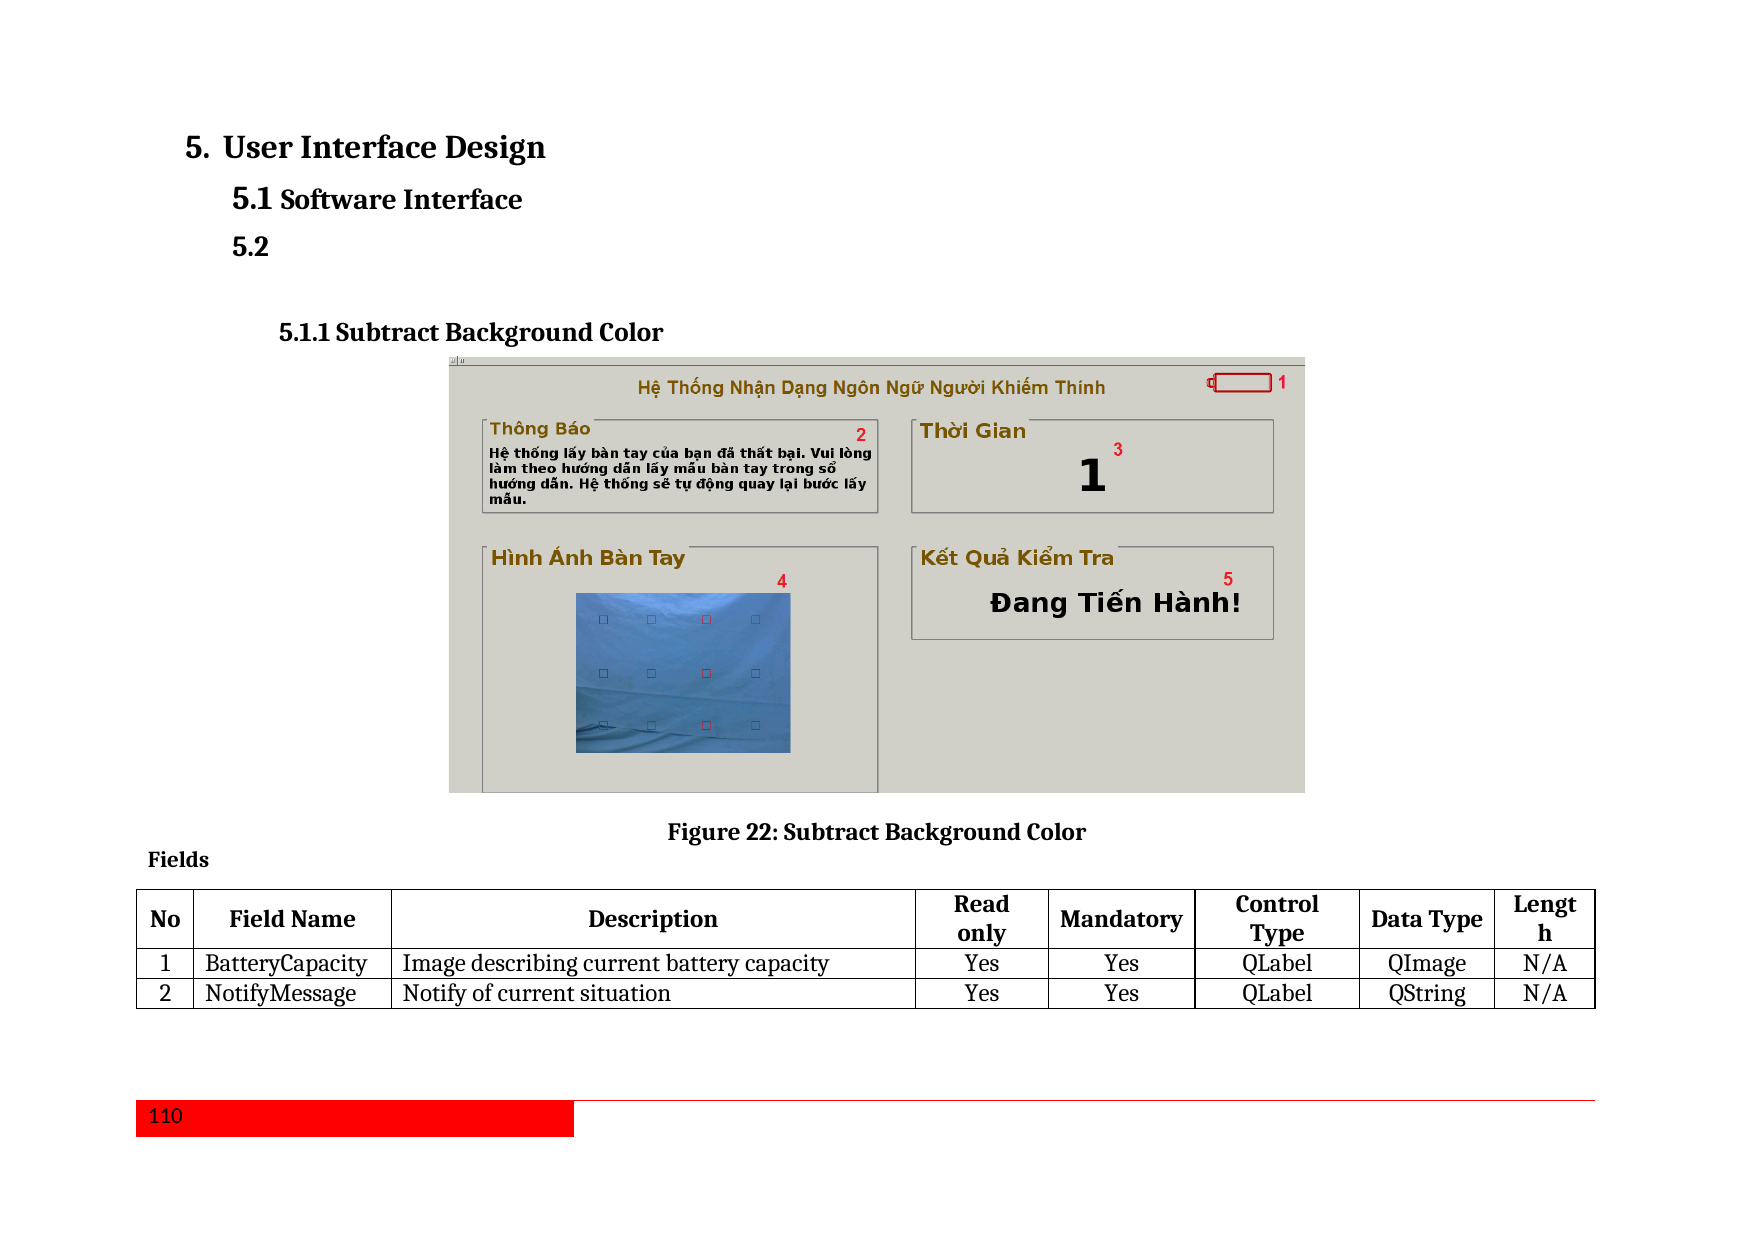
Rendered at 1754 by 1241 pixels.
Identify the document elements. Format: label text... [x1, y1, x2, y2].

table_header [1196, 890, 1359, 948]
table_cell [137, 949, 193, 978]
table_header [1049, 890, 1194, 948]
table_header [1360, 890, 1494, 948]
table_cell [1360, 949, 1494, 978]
subtitle Software Interface [232, 179, 1606, 218]
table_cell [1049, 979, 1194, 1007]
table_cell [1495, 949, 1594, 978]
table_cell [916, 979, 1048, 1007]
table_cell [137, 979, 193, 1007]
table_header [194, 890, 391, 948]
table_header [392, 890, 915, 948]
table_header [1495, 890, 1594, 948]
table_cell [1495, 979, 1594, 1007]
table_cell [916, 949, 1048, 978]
text Fields [148, 847, 1606, 873]
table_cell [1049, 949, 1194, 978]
subtitle User Interface Design [185, 128, 1606, 167]
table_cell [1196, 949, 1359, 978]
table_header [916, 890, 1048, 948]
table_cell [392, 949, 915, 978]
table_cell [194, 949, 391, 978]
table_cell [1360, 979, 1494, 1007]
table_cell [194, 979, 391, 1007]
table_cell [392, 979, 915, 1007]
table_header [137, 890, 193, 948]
subtitle 5.1.1 Subtract Background Color [279, 317, 1606, 348]
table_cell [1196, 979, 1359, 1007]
list Figure 22: Subtract Background Color [148, 818, 1606, 847]
picture [448, 356, 1305, 793]
